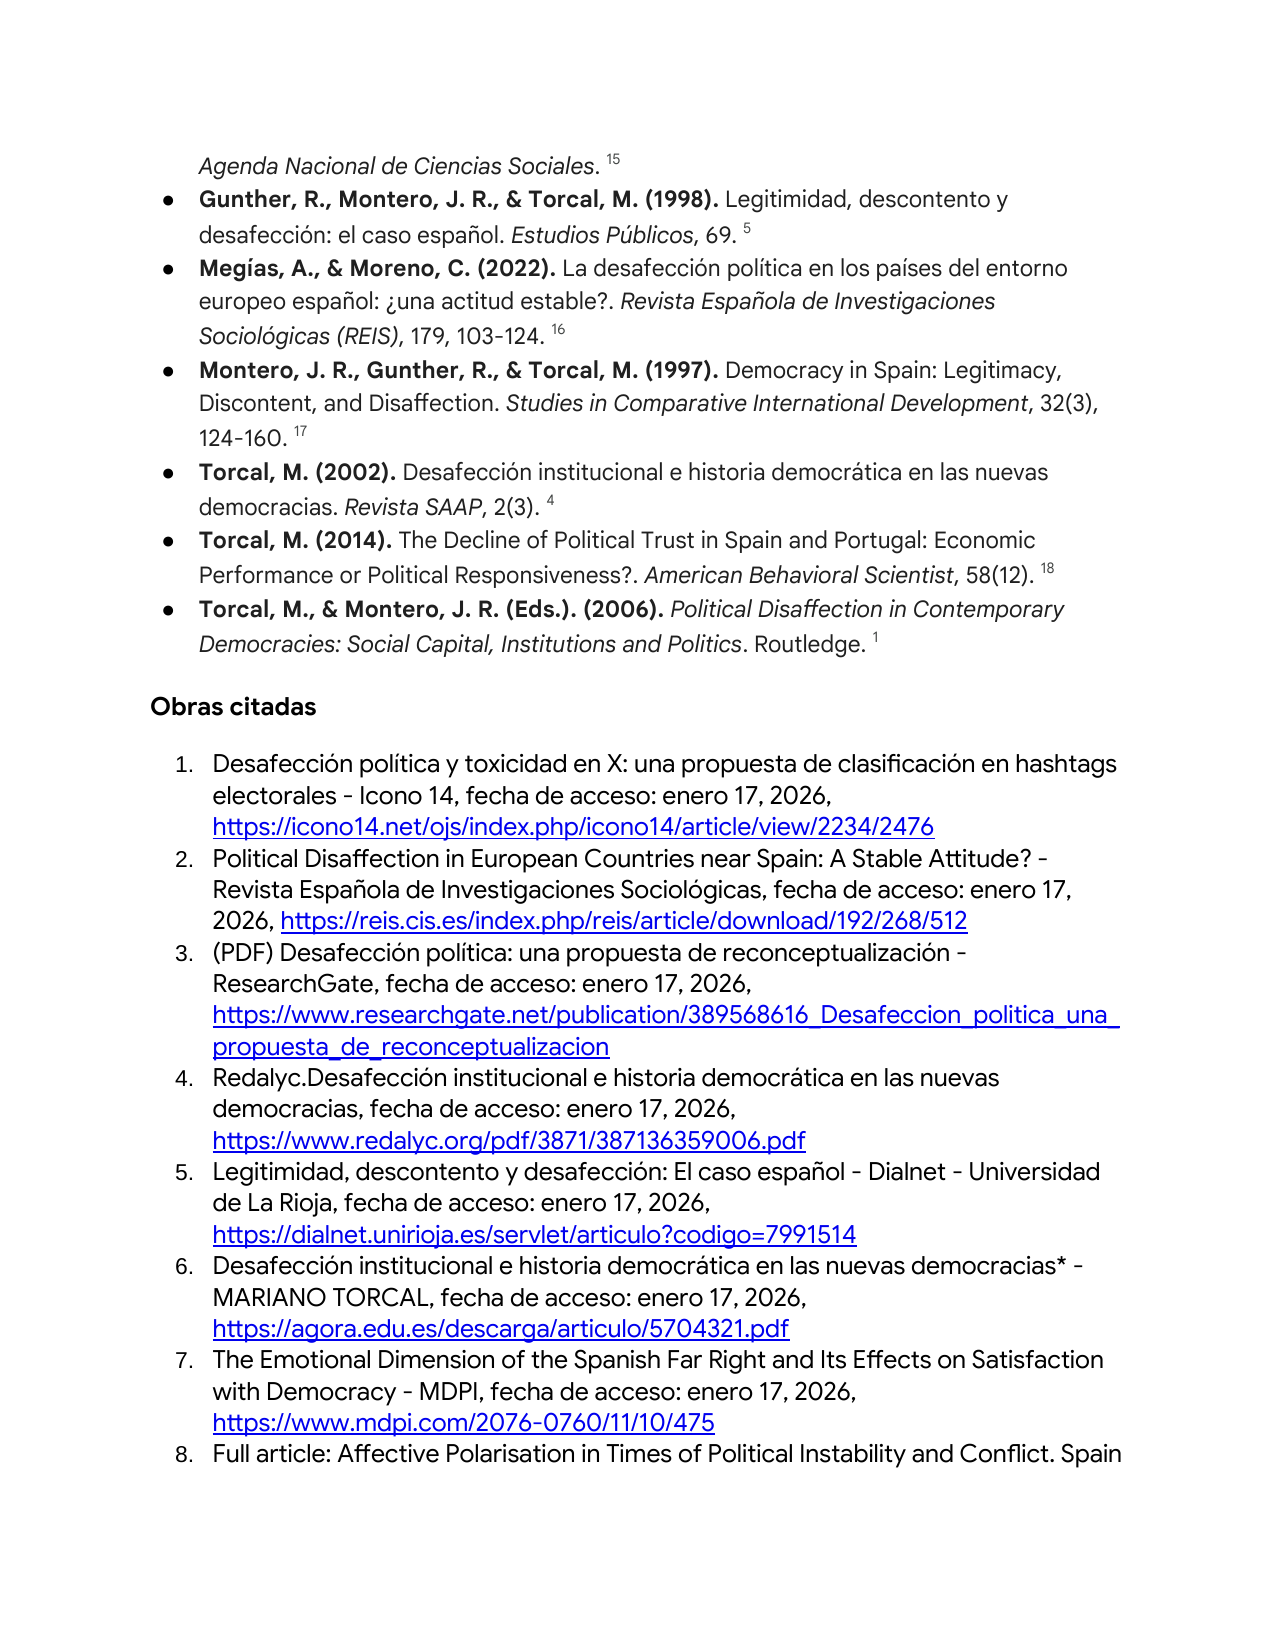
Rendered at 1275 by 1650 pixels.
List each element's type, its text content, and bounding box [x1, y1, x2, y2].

list Megías, A., & Moreno, C. (2022). La desafección política en los países del entorno europeo español: ¿una actitud estable?. Revista Española de Investigaciones Sociológicas (REIS), 179, 103-124. 16 [161, 254, 1125, 352]
list Torcal, M., & Montero, J. R. (Eds.). (2006). Political Disaffection in Contemporary Democracies: Social Capital, Institutions and Politics. Routledge. 1 [161, 595, 1125, 660]
list Redalyc.Desafección institucional e historia democrática en las nuevas democracias, fecha de acceso: enero 17, 2026, https://www.redalyc.org/pdf/3871/387136359006.pdf [175, 1062, 1125, 1156]
list Political Disaffection in European Countries near Spain: A Stable Attitude? - Revista Española de Investigaciones Sociológicas, fecha de acceso: enero 17, 2026, https://reis.cis.es/index.php/reis/article/download/192/268/512 [175, 843, 1125, 937]
list Montero, J. R., Gunther, R., & Torcal, M. (1997). Democracy in Spain: Legitimacy, Discontent, and Disaffection. Studies in Comparative International Development, 32(3), 124-160. 17 [161, 356, 1125, 453]
list Desafección política y toxicidad en X: una propuesta de clasificación en hashtags electorales - Icono 14, fecha de acceso: enero 17, 2026, https://icono14.net/ojs/index.php/icono14/article/view/2234/2476 [175, 749, 1125, 843]
list Gunther, R., Montero, J. R., & Torcal, M. (1998). Legitimidad, descontento y desafección: el caso español. Estudios Públicos, 69. 5 [161, 186, 1125, 250]
list Legitimidad, descontento y desafección: El caso español - Dialnet - Universidad de La Rioja, fecha de acceso: enero 17, 2026, https://dialnet.unirioja.es/servlet/articulo?codigo=7991514 [175, 1156, 1125, 1250]
subtitle Obras citadas [150, 691, 1125, 722]
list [175, 1438, 1125, 1470]
list (PDF) Desafección política: una propuesta de reconceptualización - ResearchGate, fecha de acceso: enero 17, 2026, https://www.researchgate.net/publication/389568616_Desafeccion_politica_una_propuesta_de_reconceptualizacion [175, 937, 1125, 1062]
list Torcal, M. (2014). The Decline of Political Trust in Spain and Portugal: Economic Performance or Political Responsiveness?. American Behavioral Scientist, 58(12). 18 [161, 527, 1125, 591]
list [161, 150, 1125, 181]
list Desafección institucional e historia democrática en las nuevas democracias* - MARIANO TORCAL, fecha de acceso: enero 17, 2026, https://agora.edu.es/descarga/articulo/5704321.pdf [175, 1250, 1125, 1344]
list The Emotional Dimension of the Spanish Far Right and Its Effects on Satisfaction with Democracy - MDPI, fecha de acceso: enero 17, 2026, https://www.mdpi.com/2076-0760/11/10/475 [175, 1344, 1125, 1438]
list Torcal, M. (2002). Desafección institucional e historia democrática en las nuevas democracias. Revista SAAP, 2(3). 4 [161, 458, 1125, 522]
